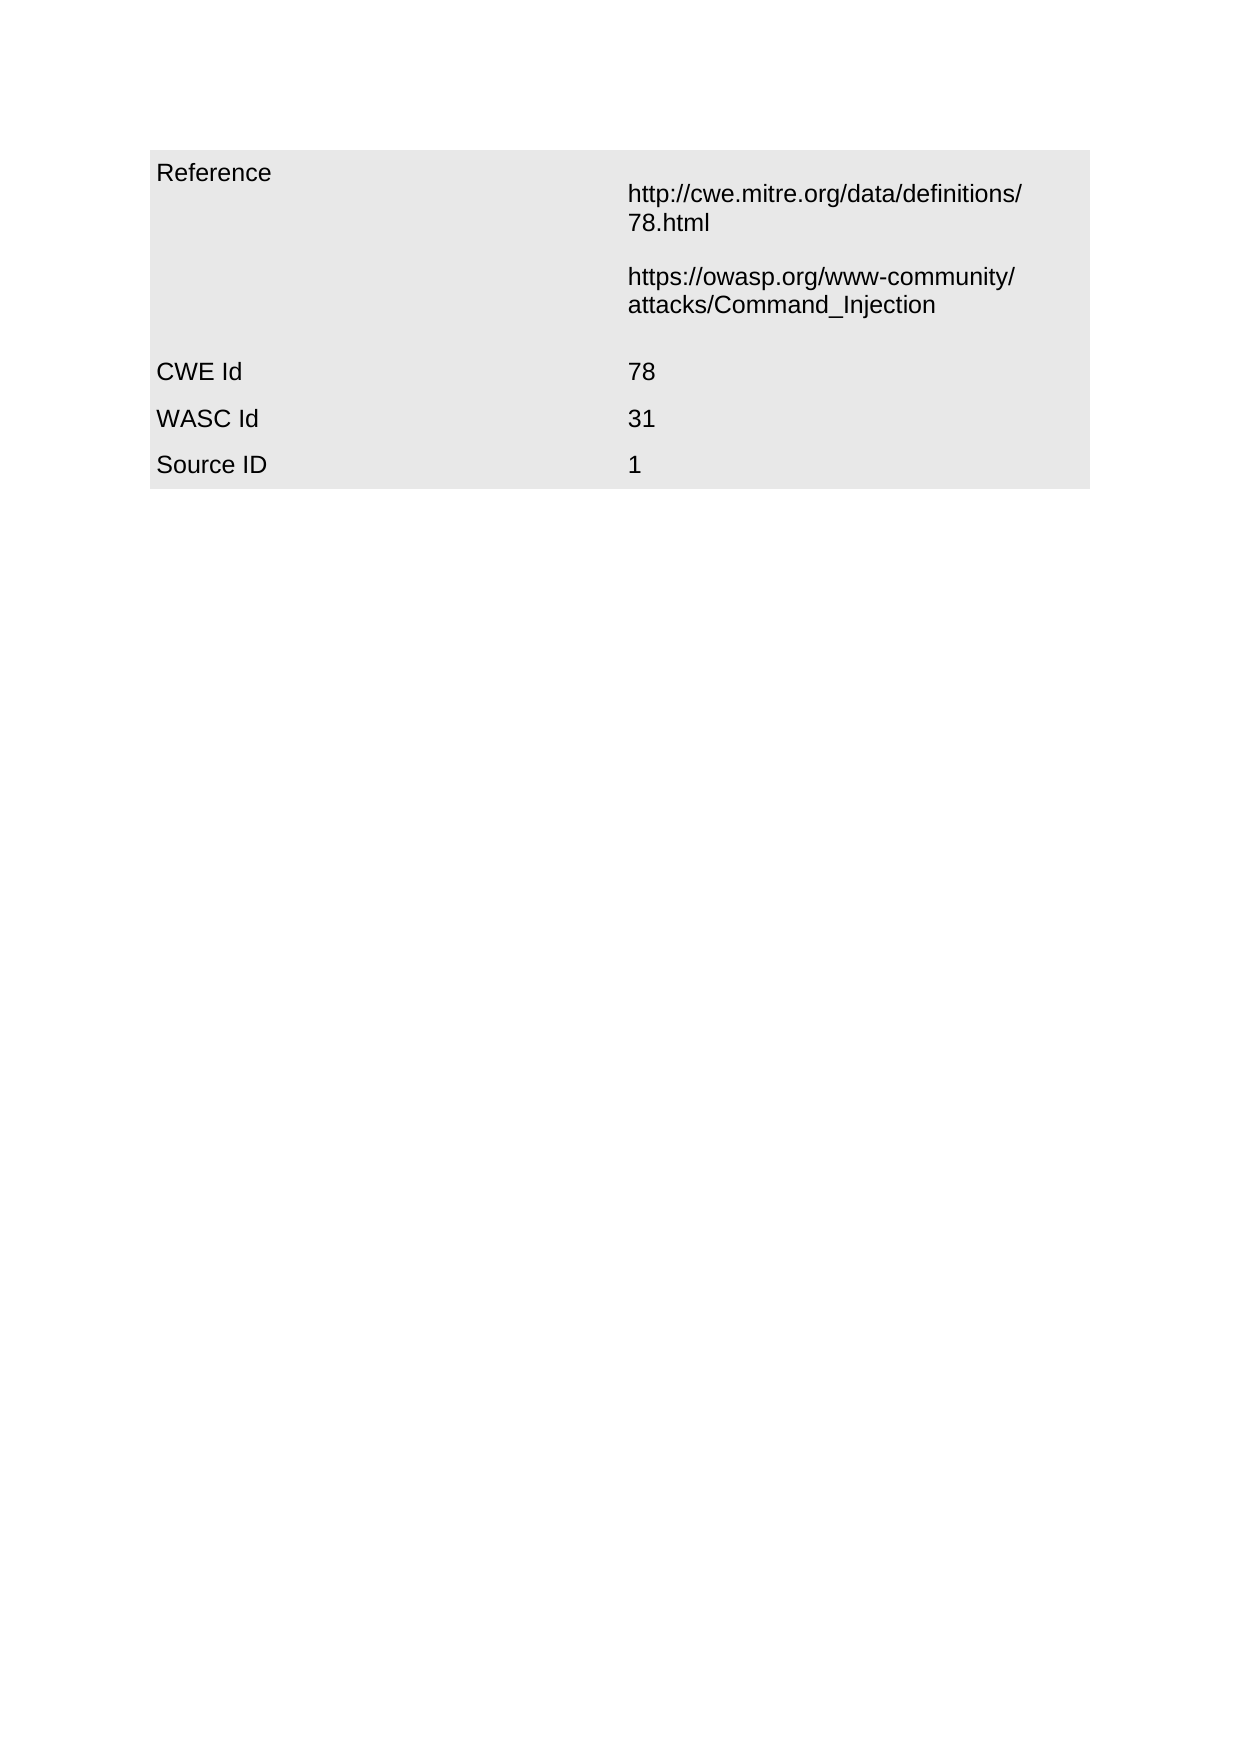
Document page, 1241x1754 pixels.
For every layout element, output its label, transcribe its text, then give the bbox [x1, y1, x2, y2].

table_cell Reference [150, 150, 621, 348]
table_cell 31 [621, 395, 1090, 442]
table_cell WASC Id [150, 395, 621, 442]
table_cell http://cwe.mitre.org/data/definitions/78.html https://owasp.org/www-community/attacks/Command_Injection [621, 150, 1090, 348]
table_cell 78 [621, 348, 1090, 395]
table_cell 1 [621, 442, 1090, 489]
table_cell CWE Id [150, 348, 621, 395]
table_cell Source ID [150, 442, 621, 489]
